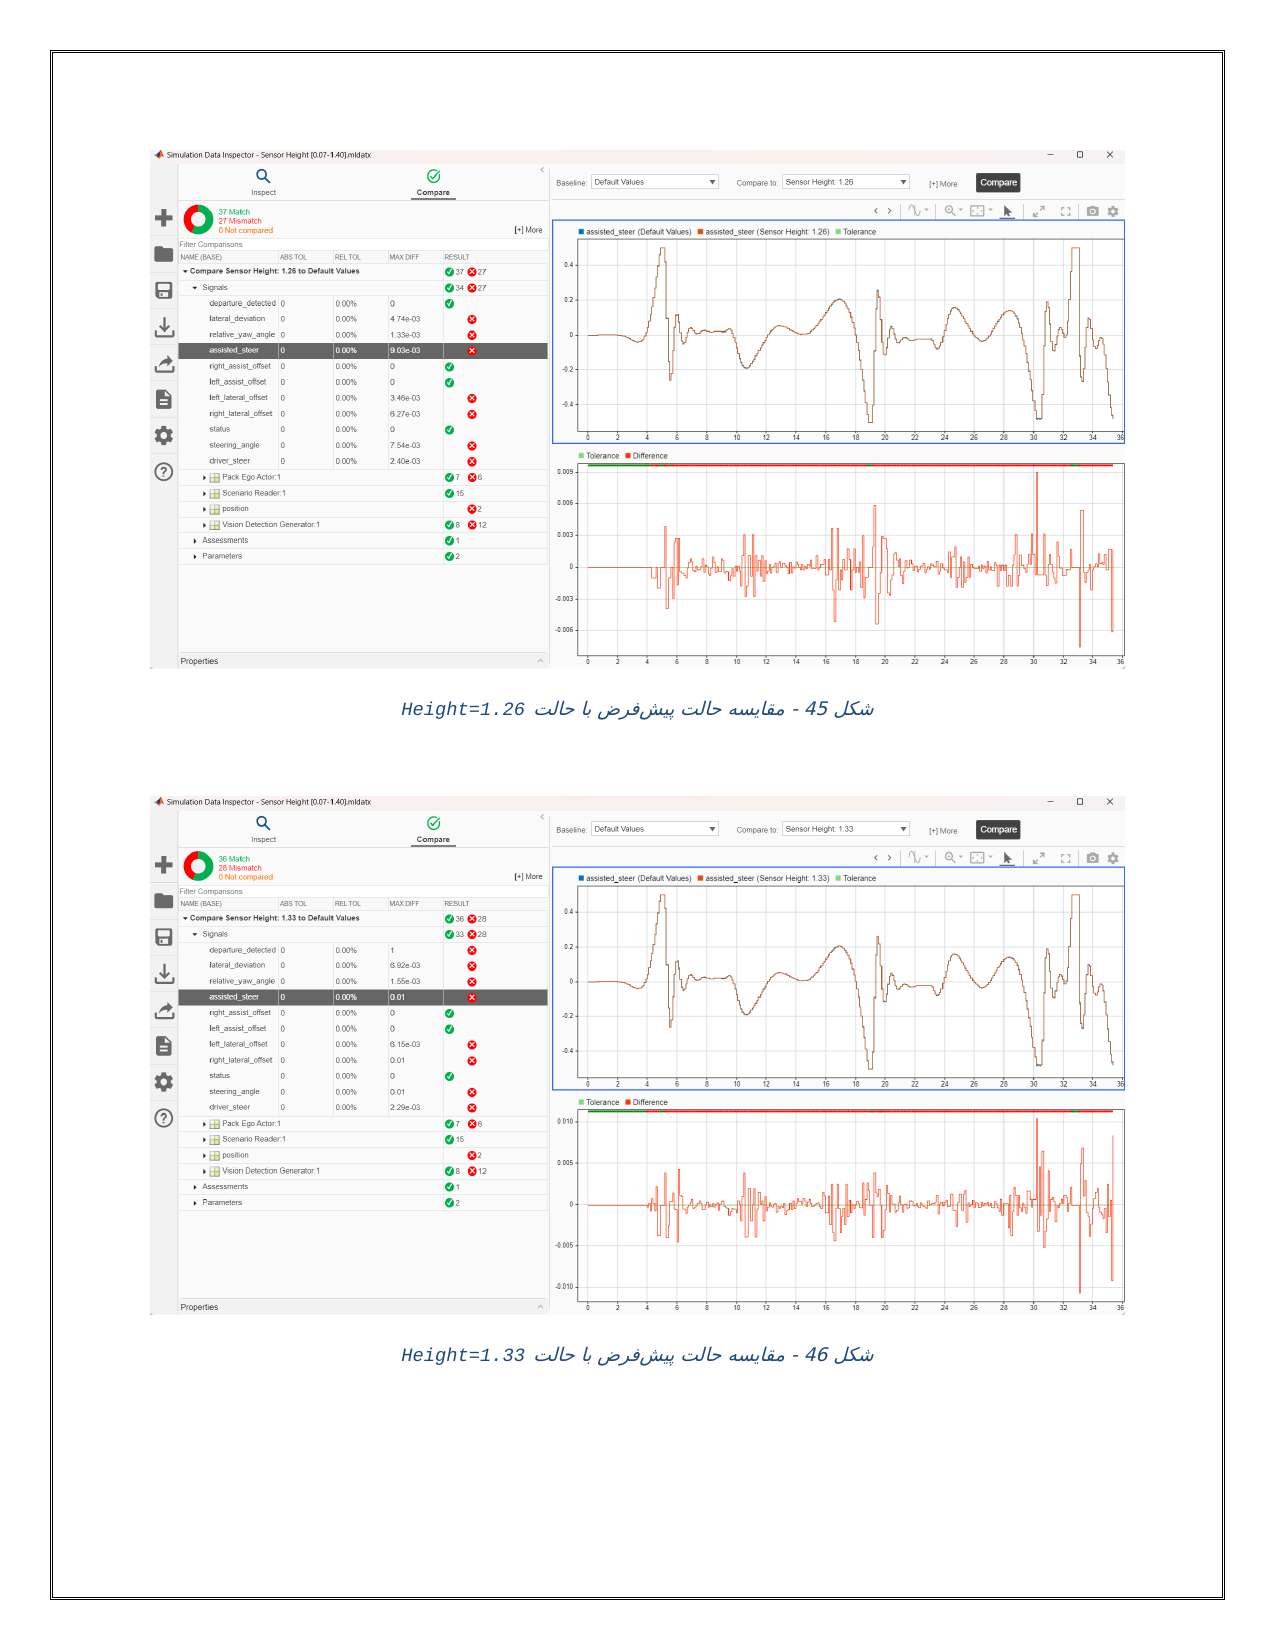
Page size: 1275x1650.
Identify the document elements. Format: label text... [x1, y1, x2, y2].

picture [150, 150, 1125, 669]
text شکل ‌ص‌ص - مقایسه حالت پیش‌فرض با حالت Height=1.33 [150, 1344, 1125, 1367]
text شکل ‌ف‌ف - مقایسه حالت پیش‌فرض با حالت Height=1.26 [150, 698, 1125, 721]
picture [150, 796, 1125, 1315]
